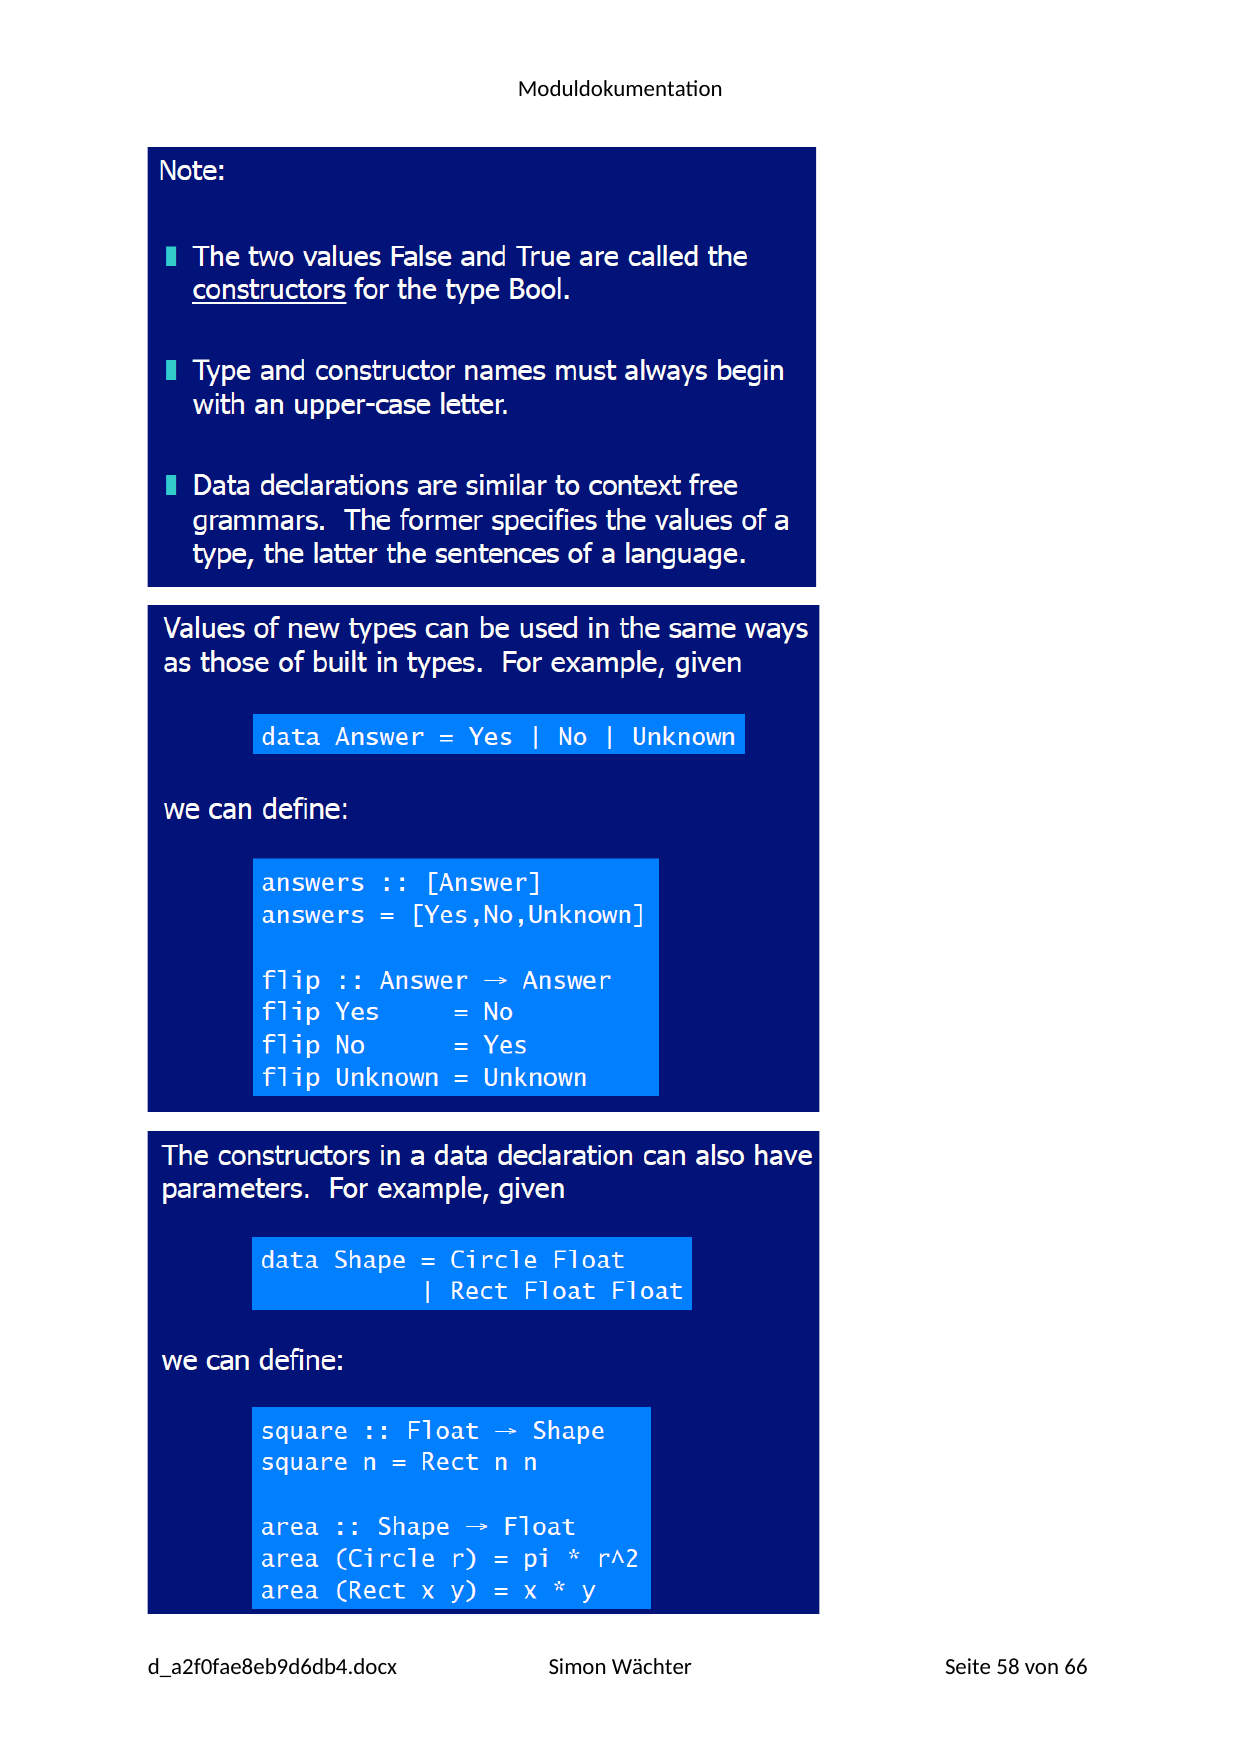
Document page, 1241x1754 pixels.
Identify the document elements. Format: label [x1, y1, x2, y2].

picture [147, 147, 817, 587]
picture [147, 605, 820, 1112]
picture [147, 1131, 820, 1614]
